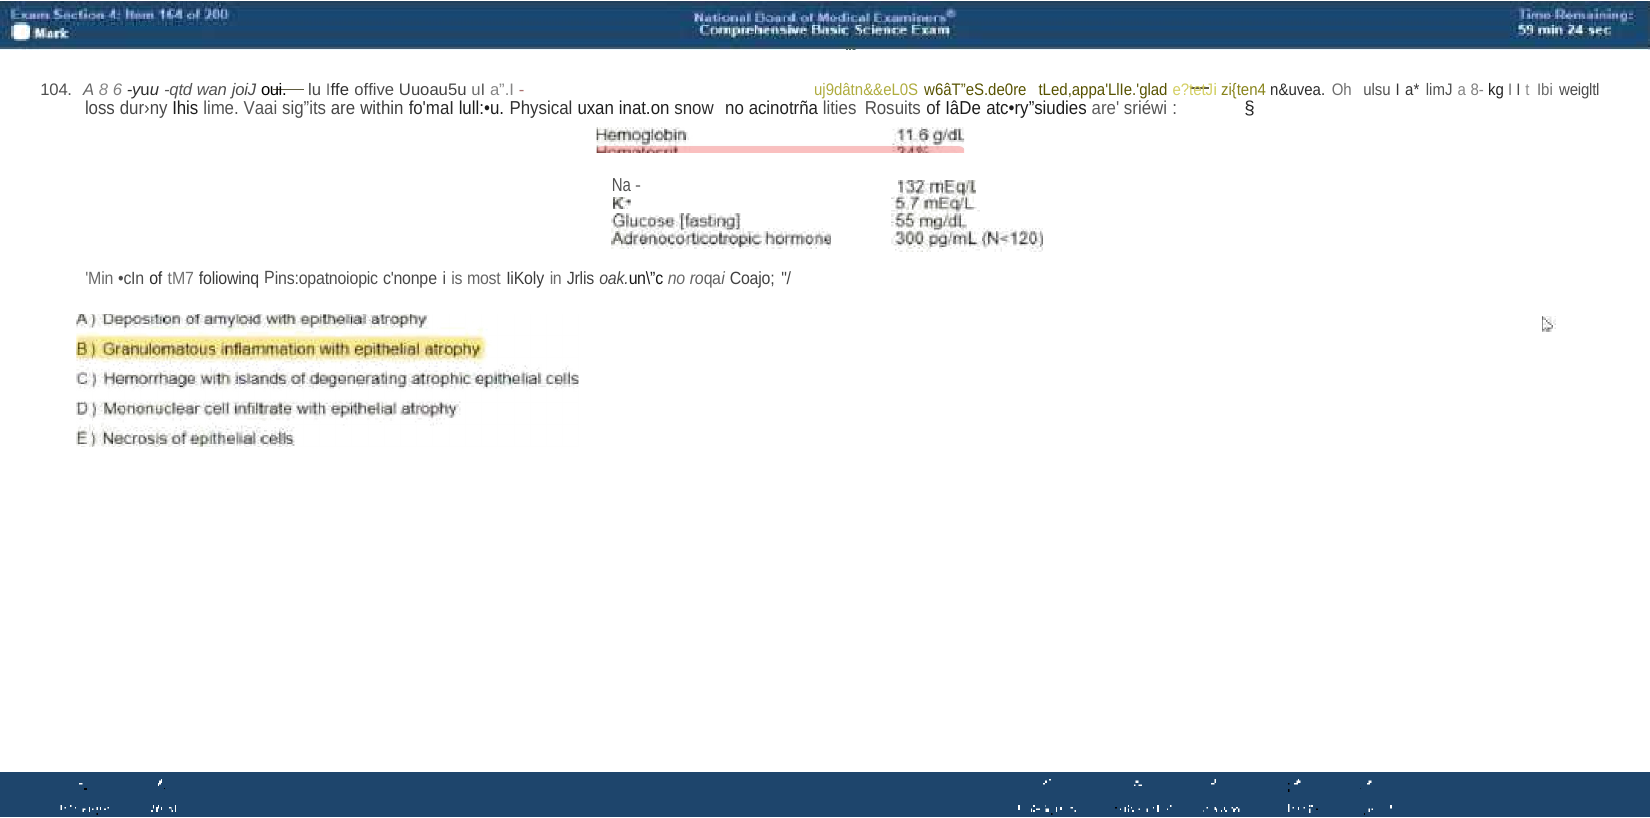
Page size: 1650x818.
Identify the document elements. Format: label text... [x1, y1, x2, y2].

picture [0, 772, 1650, 817]
text Na - [37, 146, 1216, 195]
text loss dur›ny Ihis lime. Vaai sig”its are within fo'maI lull:•u. Physical uxan inat.on snow no acinotrña lities Rosuits of IâDe atc•ry”siudies are' sriéwi : § [85, 98, 1612, 118]
picture [0, 1, 1650, 50]
picture [891, 180, 1043, 252]
picture [613, 197, 631, 209]
picture [1542, 316, 1556, 332]
picture [76, 314, 579, 447]
text 104. A 8 6 -yuu -qtd wan joiJ oui. lu Iffe offive Uuoau5u uI a”.I - uj9dâtn&&eL0S w6âT”eS.de0re tLed,appa'LlIe.'glad e?tetJi zi{ten4 n&uvea. Oh ulsu I a* limJ a 8- kg I I t Ibi weigltl [40, 81, 1612, 98]
picture [596, 127, 965, 146]
picture [611, 213, 831, 249]
text 'Min •cIn of tM7 foliowinq Pins:opatnoiopic c'nonpe i is most IiKoly in Jrlis oak.un\”c no roqai Coajo; "/ [85, 267, 1612, 288]
